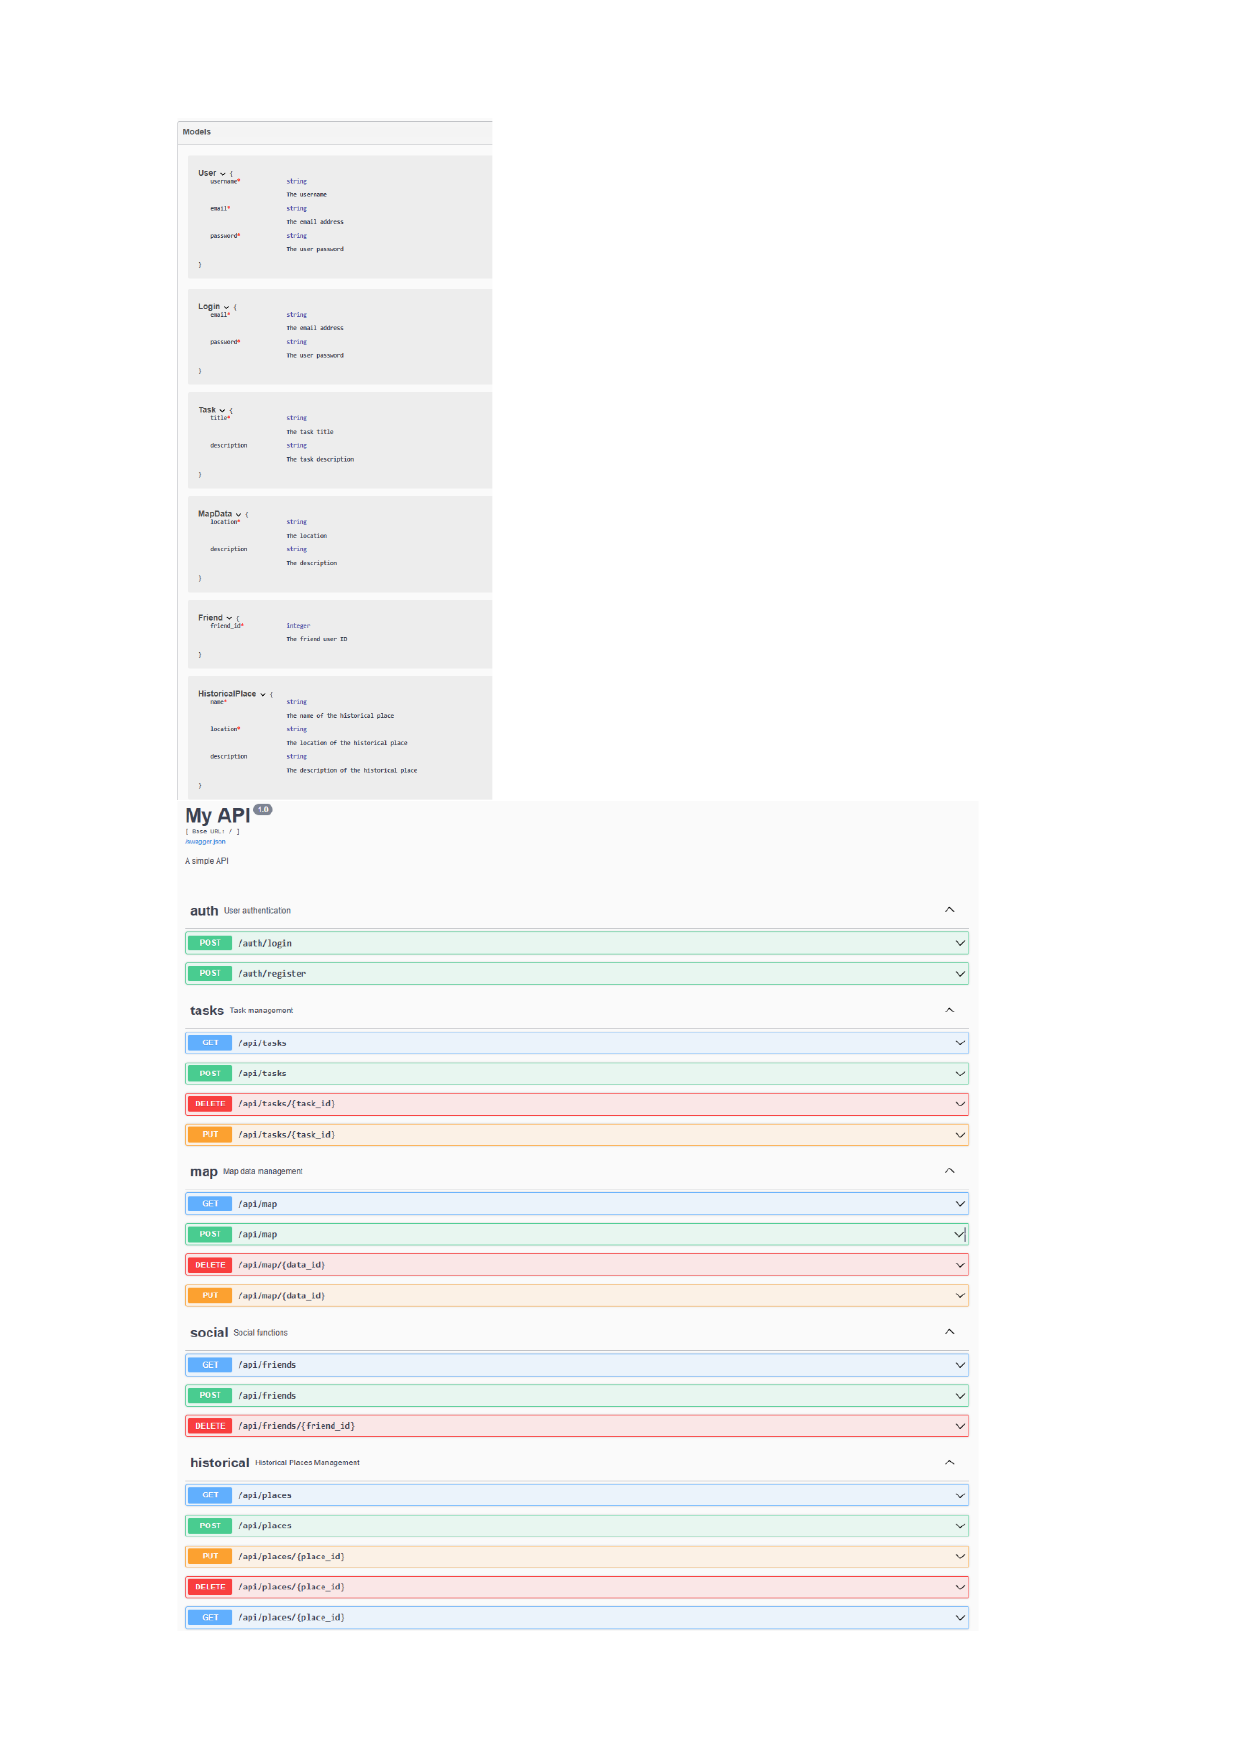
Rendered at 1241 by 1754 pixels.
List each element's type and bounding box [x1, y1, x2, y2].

picture [177, 801, 979, 1631]
picture [177, 118, 493, 800]
